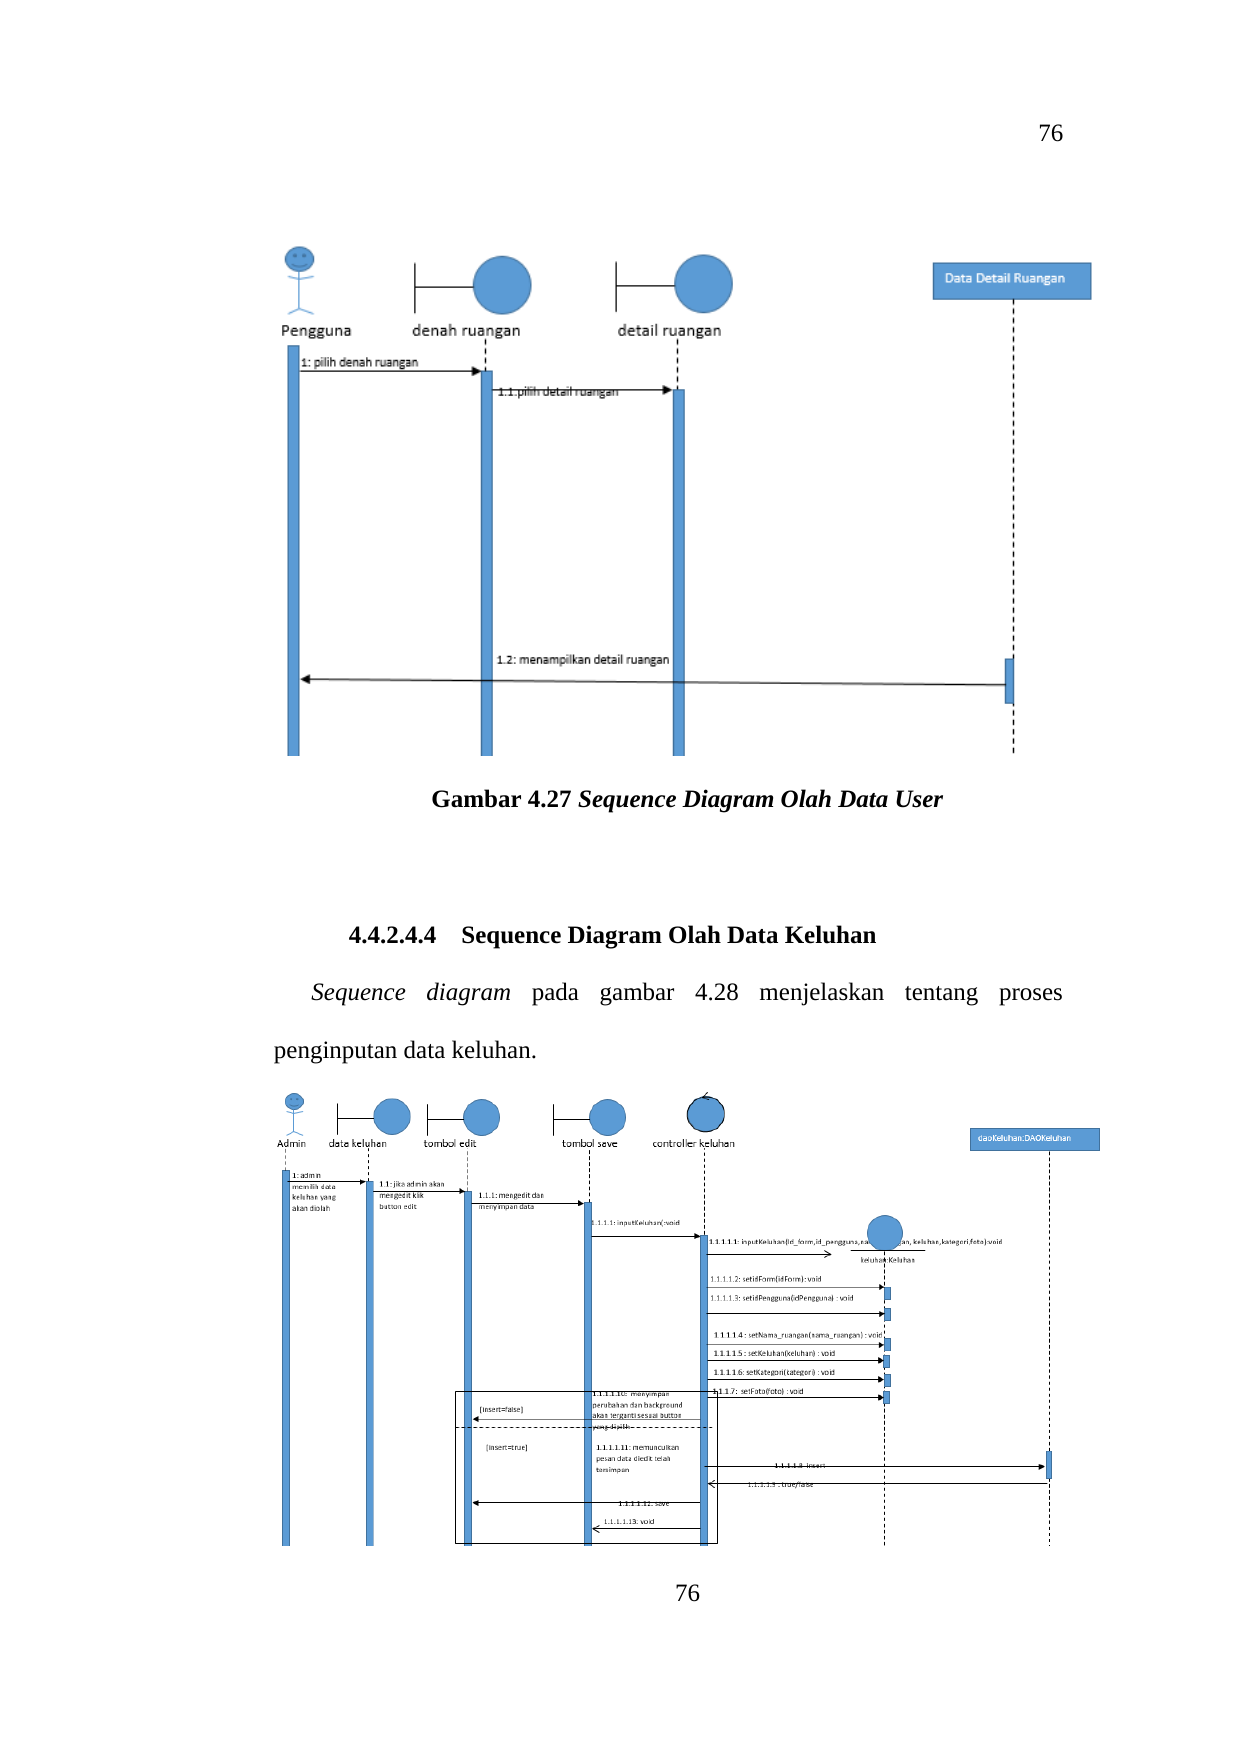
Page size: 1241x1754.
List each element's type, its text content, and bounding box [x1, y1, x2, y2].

picture [273, 236, 1100, 756]
subtitle Sequence Diagram Olah Data Keluhan [349, 920, 1063, 949]
text Gambar 4.27 Sequence Diagram Olah Data User [236, 784, 1063, 813]
picture [273, 1092, 1100, 1546]
text Sequence diagram pada gambar 4.28 menjelaskan tentang proses penginputan data keluhan. [274, 977, 1063, 1064]
